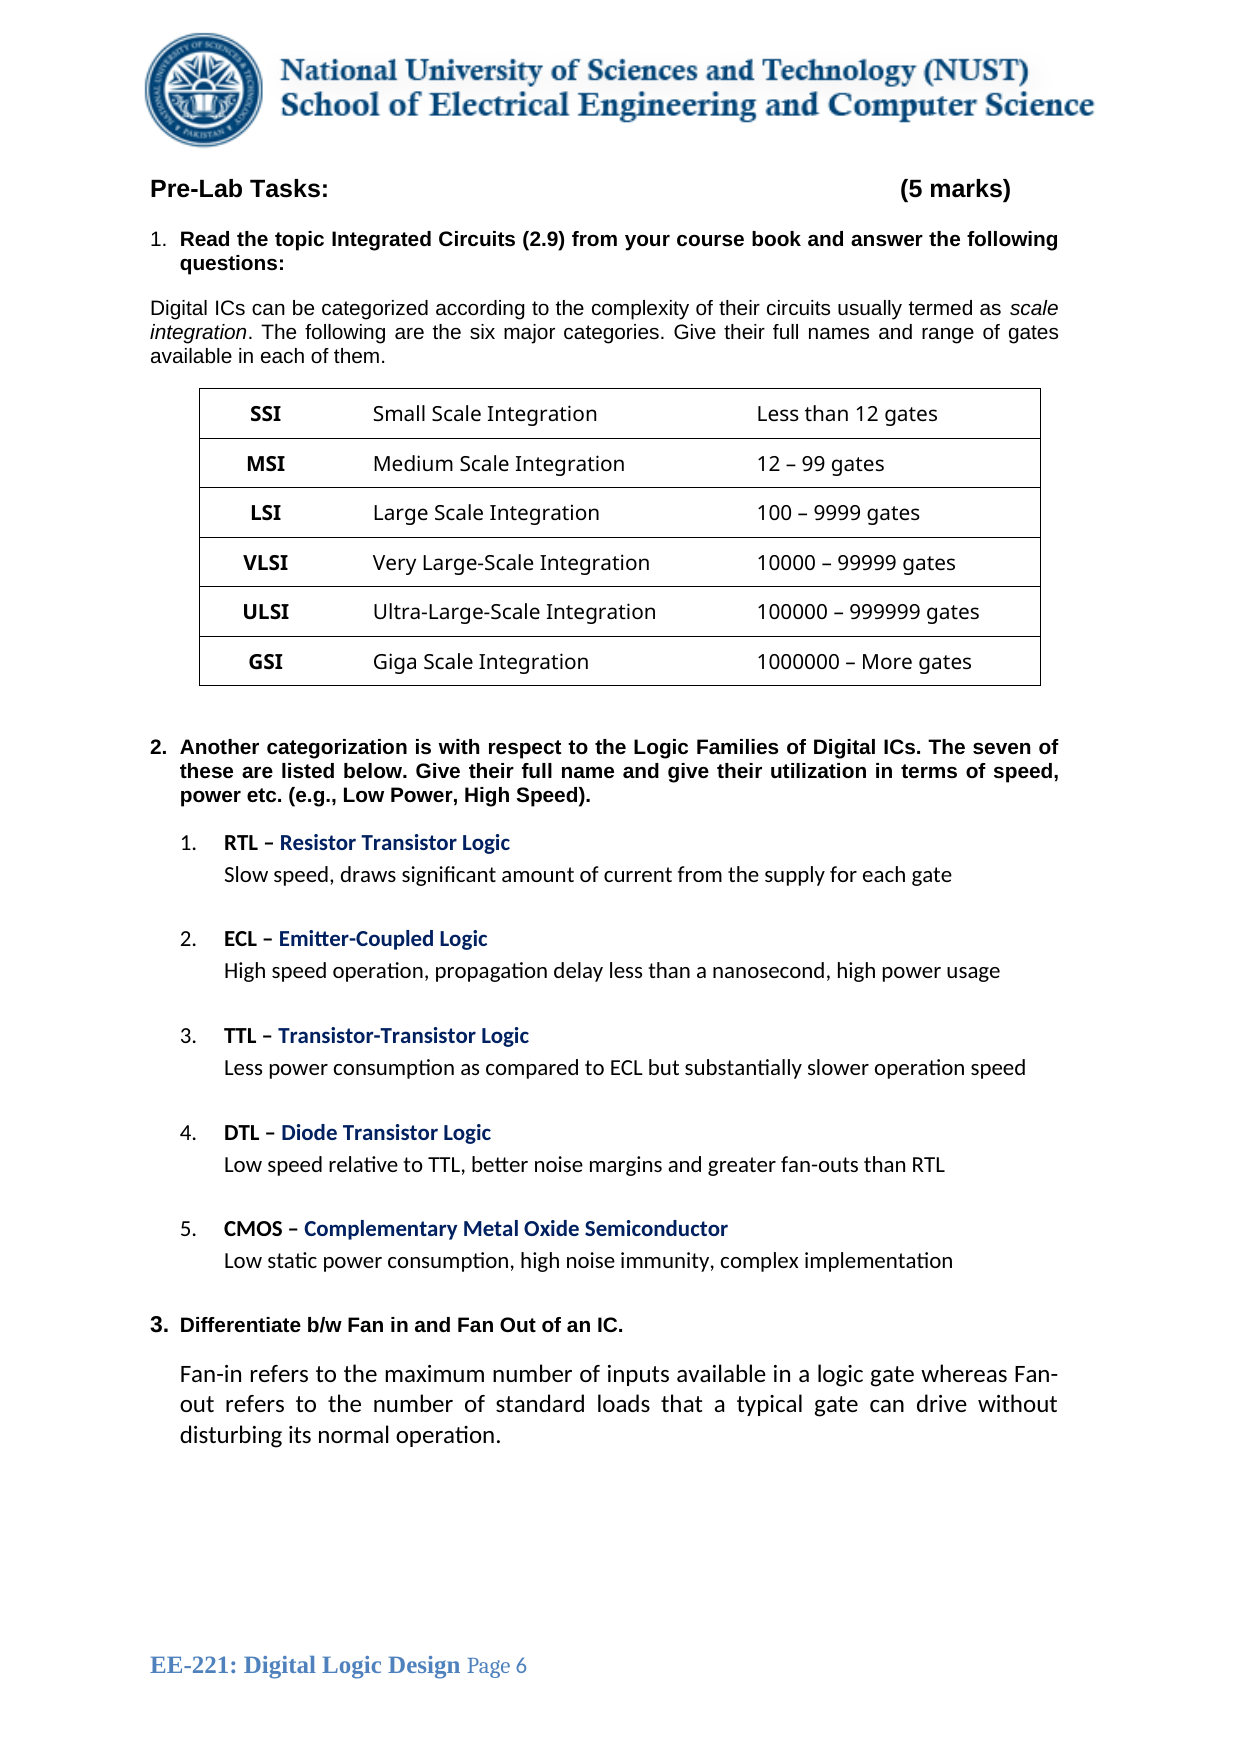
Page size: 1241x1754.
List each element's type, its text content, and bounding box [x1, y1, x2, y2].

picture [132, 27, 1108, 158]
list Read the topic Integrated Circuits (2.9) from your course book and answer the following questions: [150, 227, 1060, 275]
list RTL – Resistor Transistor Logic [179, 828, 1090, 856]
table_cell LSI [200, 488, 361, 537]
list CMOS – Complementary Metal Oxide Semiconductor [179, 1214, 1090, 1242]
list DTL – Diode Transistor Logic [179, 1118, 1090, 1146]
table_header SSI [200, 389, 361, 438]
table_cell VLSI [200, 538, 361, 586]
table_cell 12 – 99 gates [745, 439, 1040, 487]
table_cell 10000 – 99999 gates [745, 538, 1040, 586]
table_cell Giga Scale Integration [361, 637, 745, 685]
text High speed operation, propagation delay less than a nanosecond, high power usage [224, 957, 1090, 985]
table_cell MSI [200, 439, 361, 487]
table_cell Large Scale Integration [361, 488, 745, 537]
table_cell GSI [200, 637, 361, 685]
text Less power consumption as compared to ECL but substantially slower operation speed [224, 1053, 1090, 1081]
table_cell Very Large-Scale Integration [361, 538, 745, 586]
list Differentiate b/w Fan in and Fan Out of an IC. [150, 1311, 1060, 1337]
table_cell Ultra-Large-Scale Integration [361, 587, 745, 636]
table_cell 100000 – 999999 gates [745, 587, 1040, 636]
text Low static power consumption, high noise immunity, complex implementation [224, 1246, 1090, 1274]
list Another categorization is with respect to the Logic Families of Digital ICs. The seven of these are listed below. Give their full name and give their utilization in terms of speed, power etc. (e.g., Low Power, High Speed). [150, 735, 1060, 807]
table_header Small Scale Integration [361, 389, 745, 438]
table_cell Medium Scale Integration [361, 439, 745, 487]
table_cell 100 – 9999 gates [745, 488, 1040, 537]
text Pre-Lab Tasks: (5 marks) [150, 174, 1060, 203]
list ECL – Emitter-Coupled Logic [179, 924, 1090, 952]
table_header Less than 12 gates [745, 389, 1040, 438]
text Low speed relative to TTL, better noise margins and greater fan-outs than RTL [224, 1150, 1090, 1178]
list TTL – Transistor-Transistor Logic [179, 1021, 1090, 1049]
table_cell 1000000 – More gates [745, 637, 1040, 685]
text Slow speed, draws significant amount of current from the supply for each gate [224, 860, 1090, 888]
text Digital ICs can be categorized according to the complexity of their circuits usually termed as scale integration. The following are the six major categories. Give their full names and range of gates available in each of them. [150, 296, 1060, 367]
table_cell ULSI [200, 587, 361, 636]
text Fan-in refers to the maximum number of inputs available in a logic gate whereas Fan-out refers to the number of standard loads that a typical gate can drive without disturbing its normal operation. [179, 1358, 1060, 1449]
